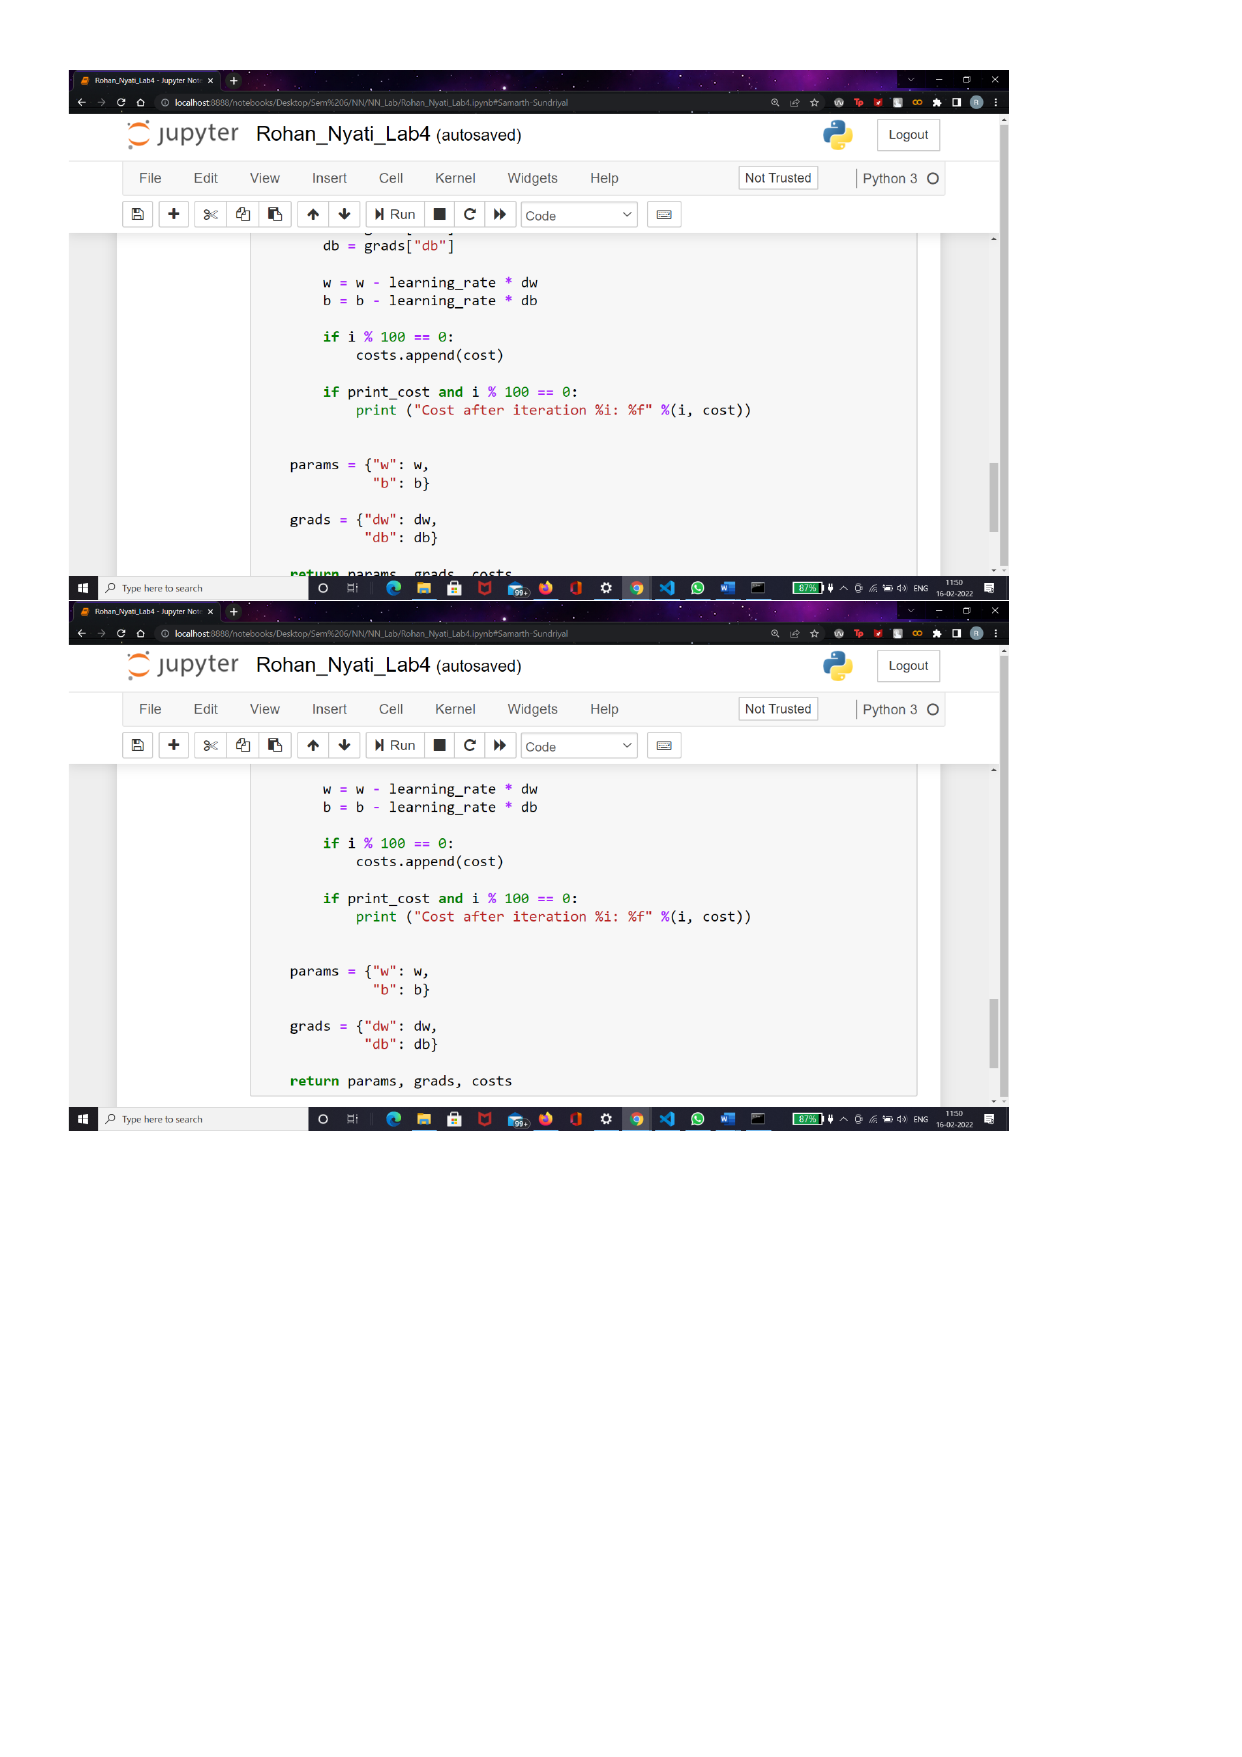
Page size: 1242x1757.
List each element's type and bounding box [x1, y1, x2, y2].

picture [68, 601, 1009, 1131]
picture [68, 70, 1009, 600]
